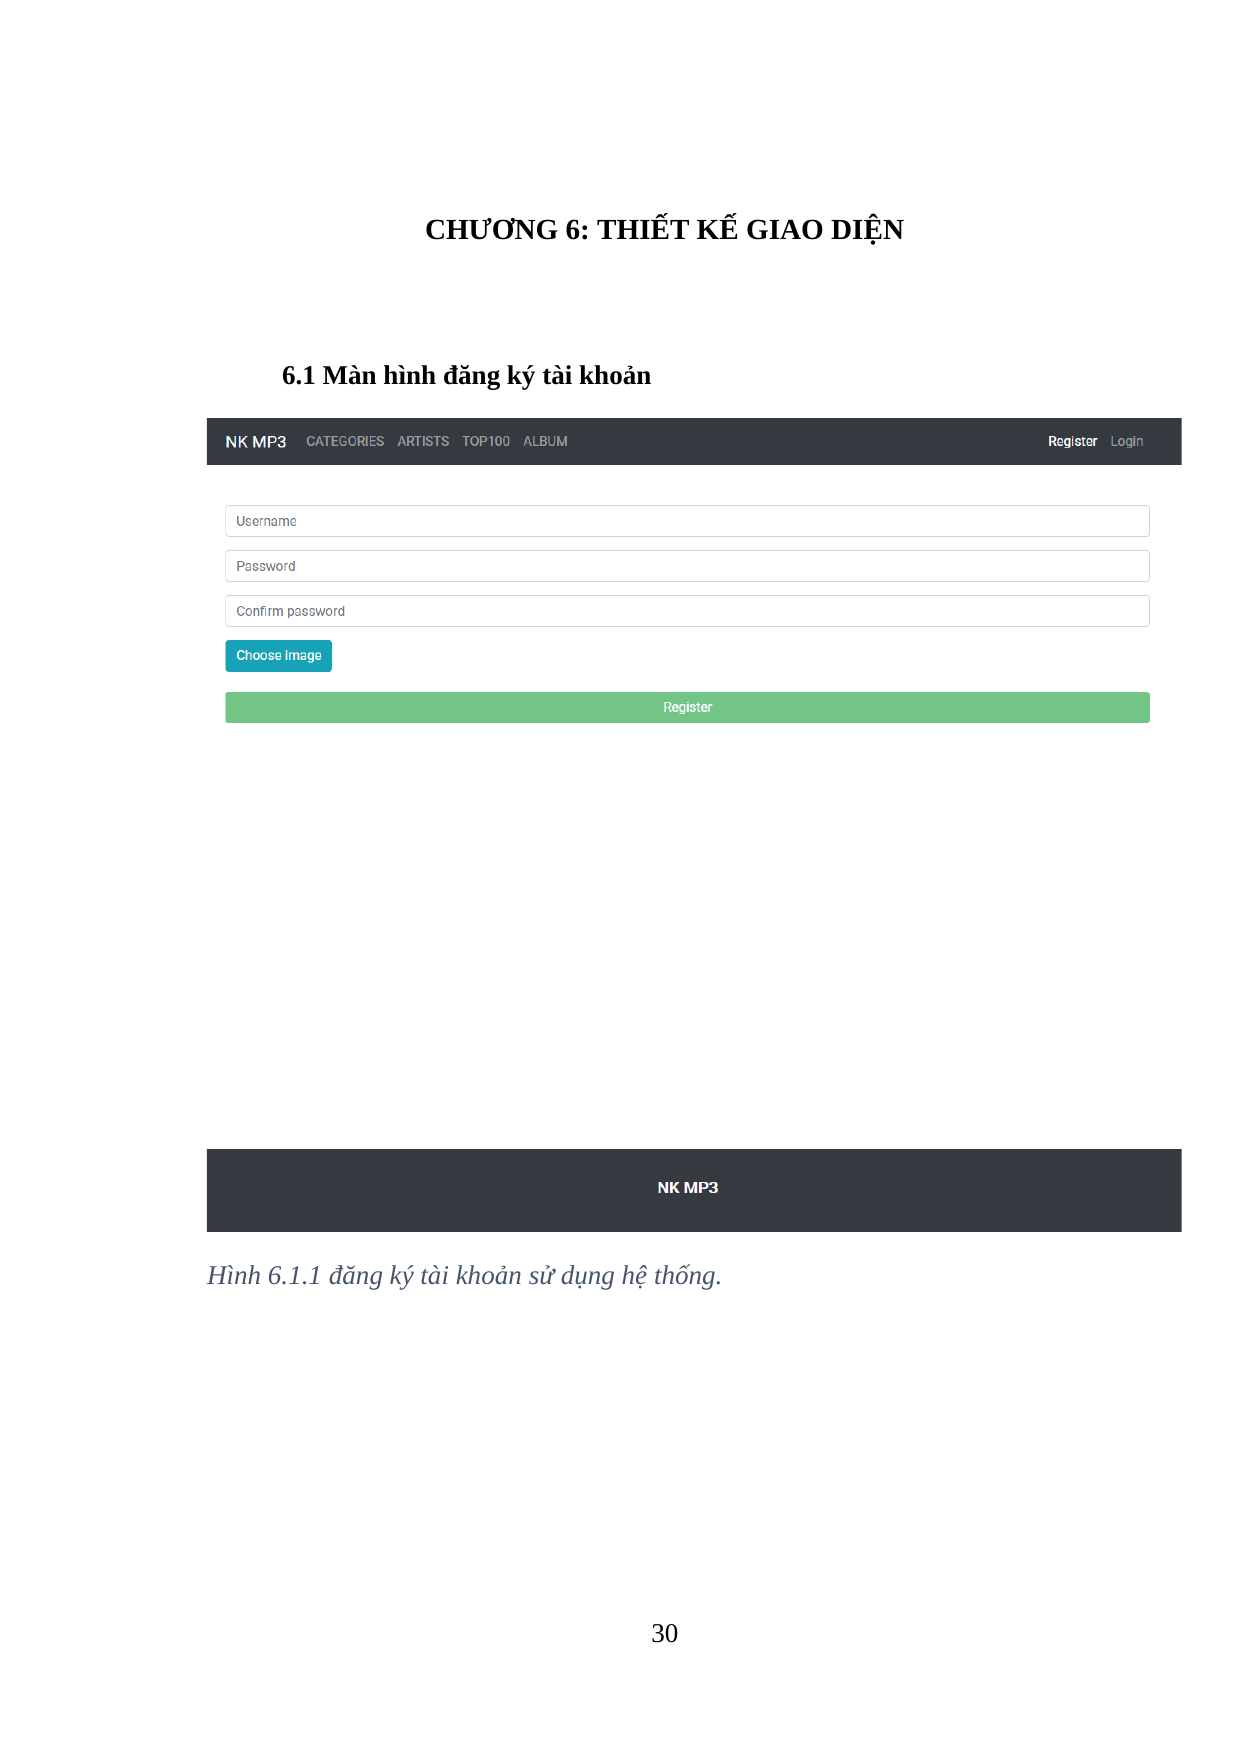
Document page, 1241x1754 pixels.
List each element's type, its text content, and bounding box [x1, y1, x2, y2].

picture [206, 418, 1182, 1232]
subtitle CHƯƠNG 6: THIẾT KẾ GIAO DIỆN [207, 212, 1122, 246]
subtitle 6.1 Màn hình đăng ký tài khoản [207, 359, 1122, 391]
text Hình 6.1.1 đăng ký tài khoản sử dụng hệ thống. [207, 1259, 1122, 1290]
